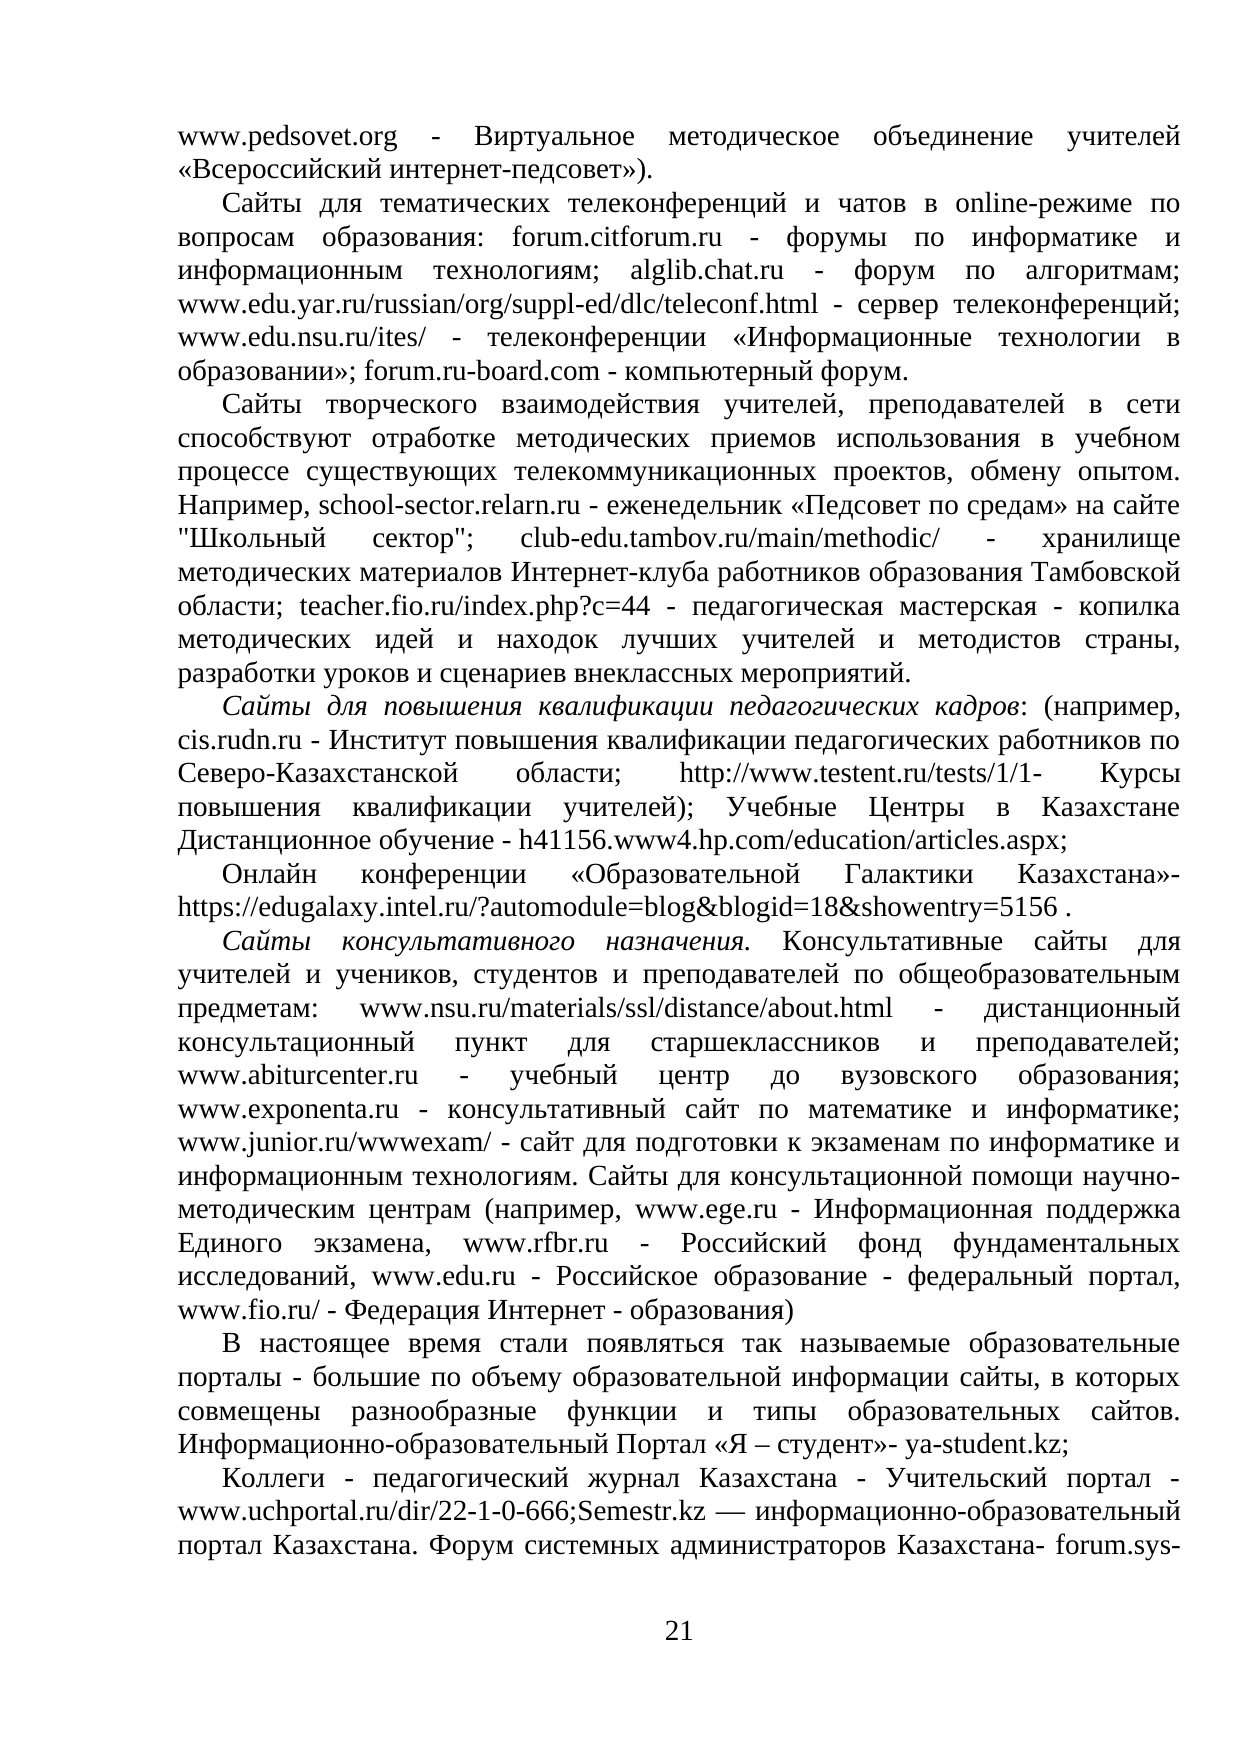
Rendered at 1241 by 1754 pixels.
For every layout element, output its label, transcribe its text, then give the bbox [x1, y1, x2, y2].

text Сайты для повышения квалификации педагогических кадров: (например, cis.rudn.ru - Институт повышения квалификации педагогических работников по Северо-Казахстанской области; http://www.testent.ru/tests/1/1- Курсы повышения квалификации учителей); Учебные Центры в Казахстане Дистанционное обучение - h41156.www4.hp.com/education/articles.aspx; [177, 688, 1181, 856]
text Онлайн конференции «Образовательной Галактики Казахстана»- https://edugalaxy.intel.ru/?automodule=blog&blogid=18&showentry=5156 . [177, 856, 1181, 923]
text В настоящее время стали появляться так называемые образовательные порталы - большие по объему образовательной информации сайты, в которых совмещены разнообразные функции и типы образовательных сайтов. Информационно-образовательный Портал «Я – студент»- ya-student.kz; [177, 1326, 1181, 1460]
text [177, 1460, 1181, 1560]
text Сайты консультативного назначения. Консультативные сайты для учителей и учеников, студентов и преподавателей по общеобразовательным предметам: www.nsu.ru/materials/ssl/distance/about.html - дистанционный консультационный пункт для старшеклассников и преподавателей; www.abiturcenter.ru - учебный центр до вузовского образования; www.exponenta.ru - консультативный сайт по математике и информатике; www.junior.ru/wwwexam/ - сайт для подготовки к экзаменам по информатике и информационным технологиям. Сайты для консультационной помощи научно-методическим центрам (например, www.ege.ru - Информационная поддержка Единого экзамена, www.rfbr.ru - Российский фонд фундаментальных исследований, www.edu.ru - Российское образование - федеральный портал, www.fio.ru/ - Федерация Интернет - образования) [177, 923, 1181, 1326]
text Сайты творческого взаимодействия учителей, преподавателей в сети способствуют отработке методических приемов использования в учебном процессе существующих телекоммуникационных проектов, обмену опытом. Например, school-sector.relarn.ru - еженедельник «Педсовет по средам» на сайте "Школьный сектор"; club-edu.tambov.ru/main/methodic/ - хранилище методических материалов Интернет-клуба работников образования Тамбовской области; teacher.fio.ru/index.php?c=44 - педагогическая мастерская - копилка методических идей и находок лучших учителей и методистов страны, разработки уроков и сценариев внеклассных мероприятий. [177, 386, 1181, 688]
text Сайты для тематических телеконференций и чатов в online-режиме по вопросам образования: forum.citforum.ru - форумы по информатике и информационным технологиям; alglib.chat.ru - форум по алгоритмам; www.edu.yar.ru/russian/org/suppl-ed/dlc/teleconf.html - сервер телеконференций; www.edu.nsu.ru/ites/ - телеконференции «Информационные технологии в образовании»; forum.ru-board.com - компьютерный форум. [177, 185, 1181, 386]
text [177, 118, 1181, 185]
